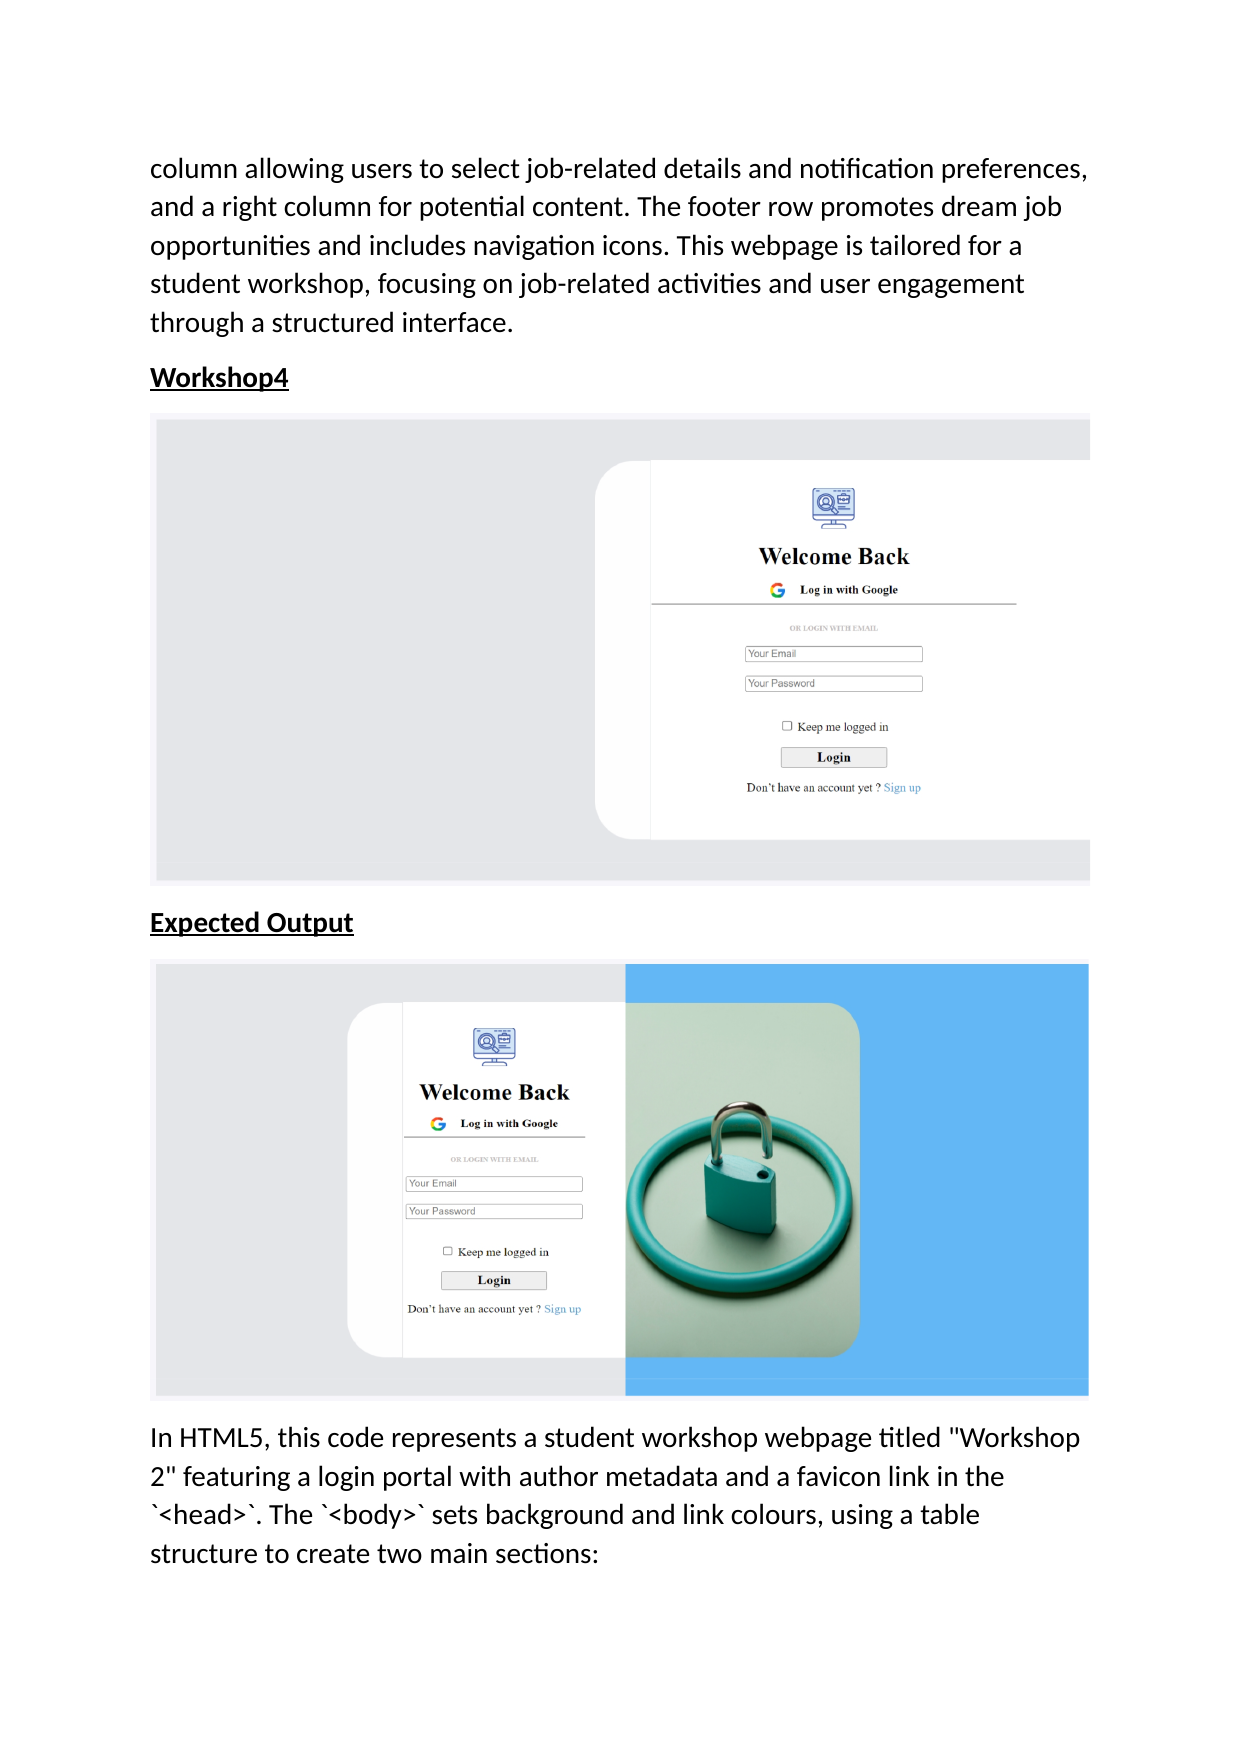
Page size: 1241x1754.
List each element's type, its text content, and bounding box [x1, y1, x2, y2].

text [150, 150, 1090, 339]
text In HTML5, this code represents a student workshop webpage titled "Workshop 2" featuring a login portal with author metadata and a favicon link in the `<head>`. The `<body>` sets background and link colours, using a table structure to create two main sections: [150, 1419, 1090, 1570]
picture [150, 413, 1091, 886]
text Workshop4 [150, 359, 1090, 394]
text Expected Output [150, 904, 1090, 939]
picture [150, 959, 1089, 1401]
